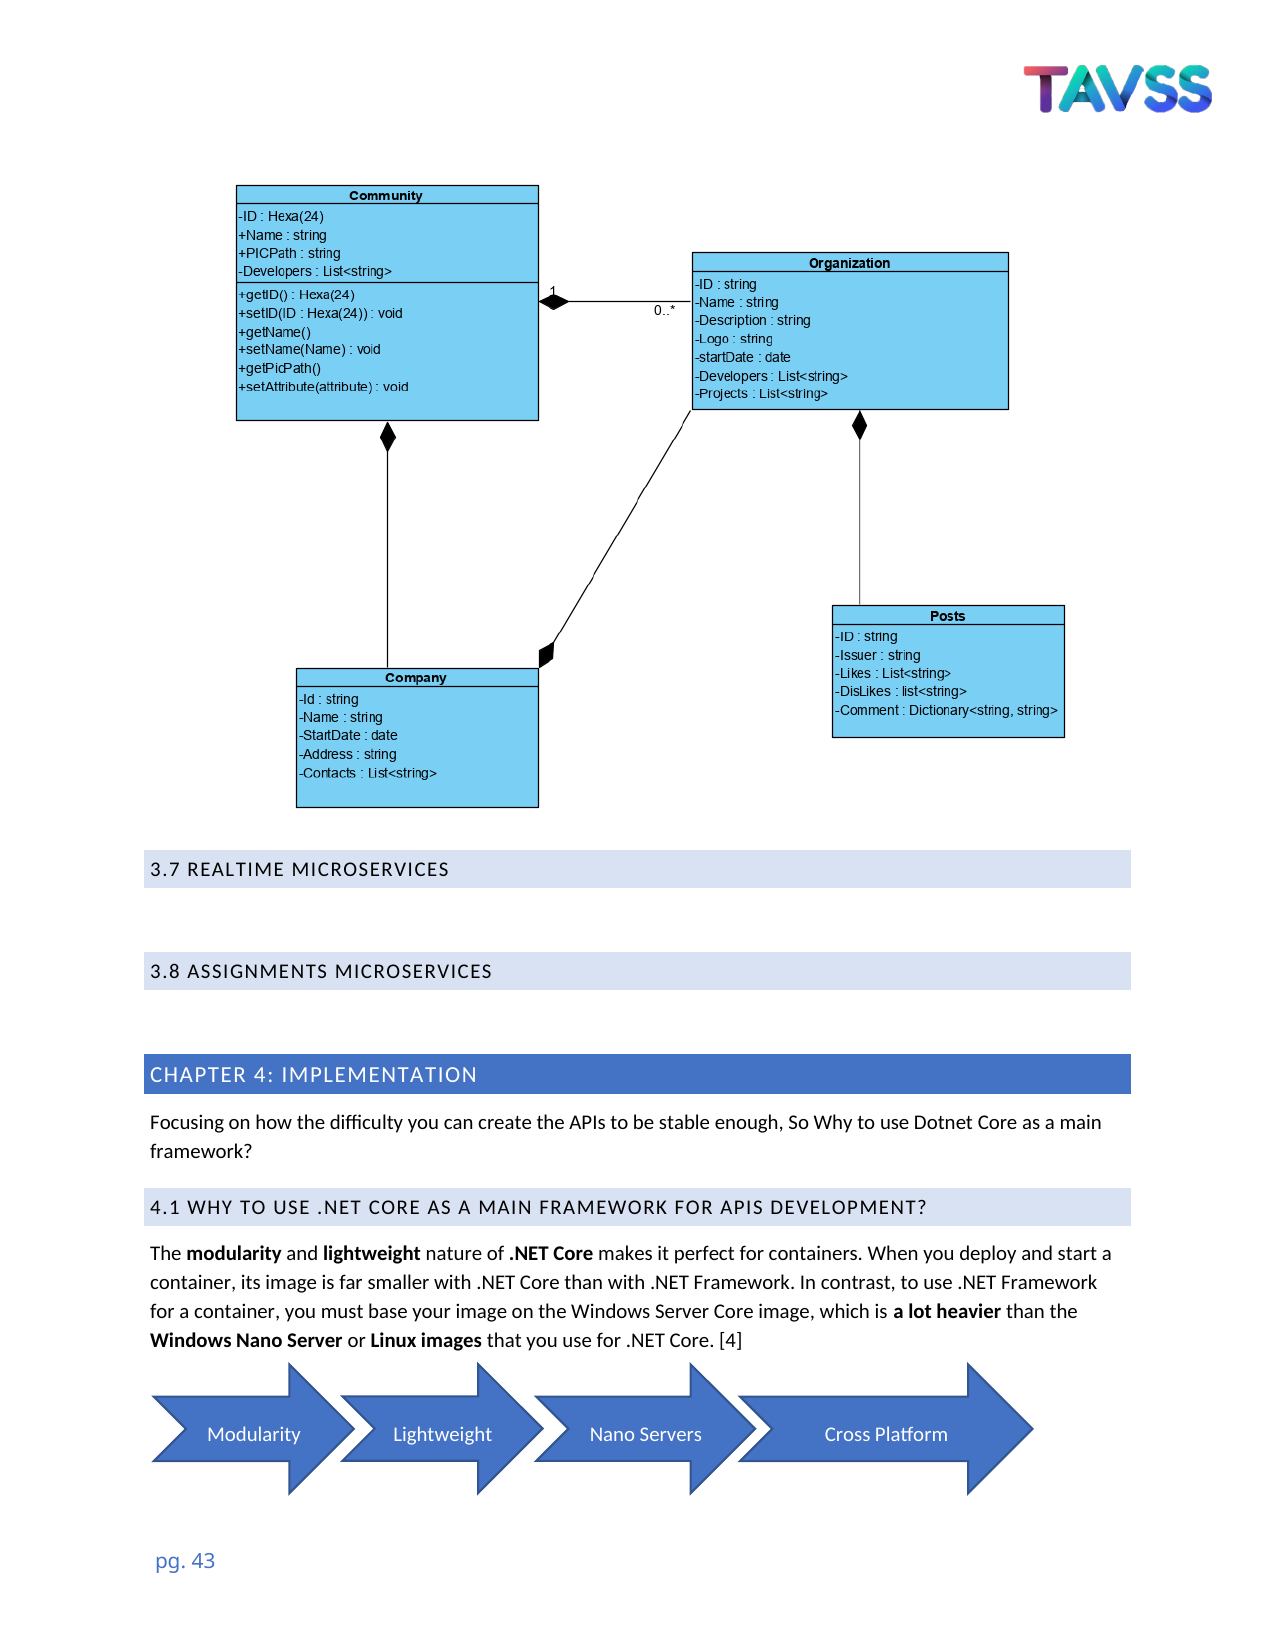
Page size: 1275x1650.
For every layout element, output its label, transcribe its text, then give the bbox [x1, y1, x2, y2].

subtitle Chapter 4: Implementation [150, 1060, 1125, 1088]
subtitle 3.7 RealTime MicroServices [150, 856, 1125, 881]
text Focusing on how the difficulty you can create the APIs to be stable enough, So Why to use Dotnet Core as a main framework? [150, 1109, 1125, 1163]
subtitle 4.1 Why To Use .Net Core As A main Framework for APIs Development? [150, 1194, 1125, 1220]
picture [150, 150, 1125, 826]
picture [1002, 41, 1236, 135]
text The modularity and lightweight nature of .NET Core makes it perfect for containers. When you deploy and start a container, its image is far smaller with .NET Core than with .NET Framework. In contrast, to use .NET Framework for a container, you must base your image on the Windows Server Core image, which is a lot heavier than the Windows Nano Server or Linux images that you use for .NET Core. [4] [150, 1240, 1125, 1353]
subtitle 3.8 Assignments MicroServices [150, 958, 1125, 983]
